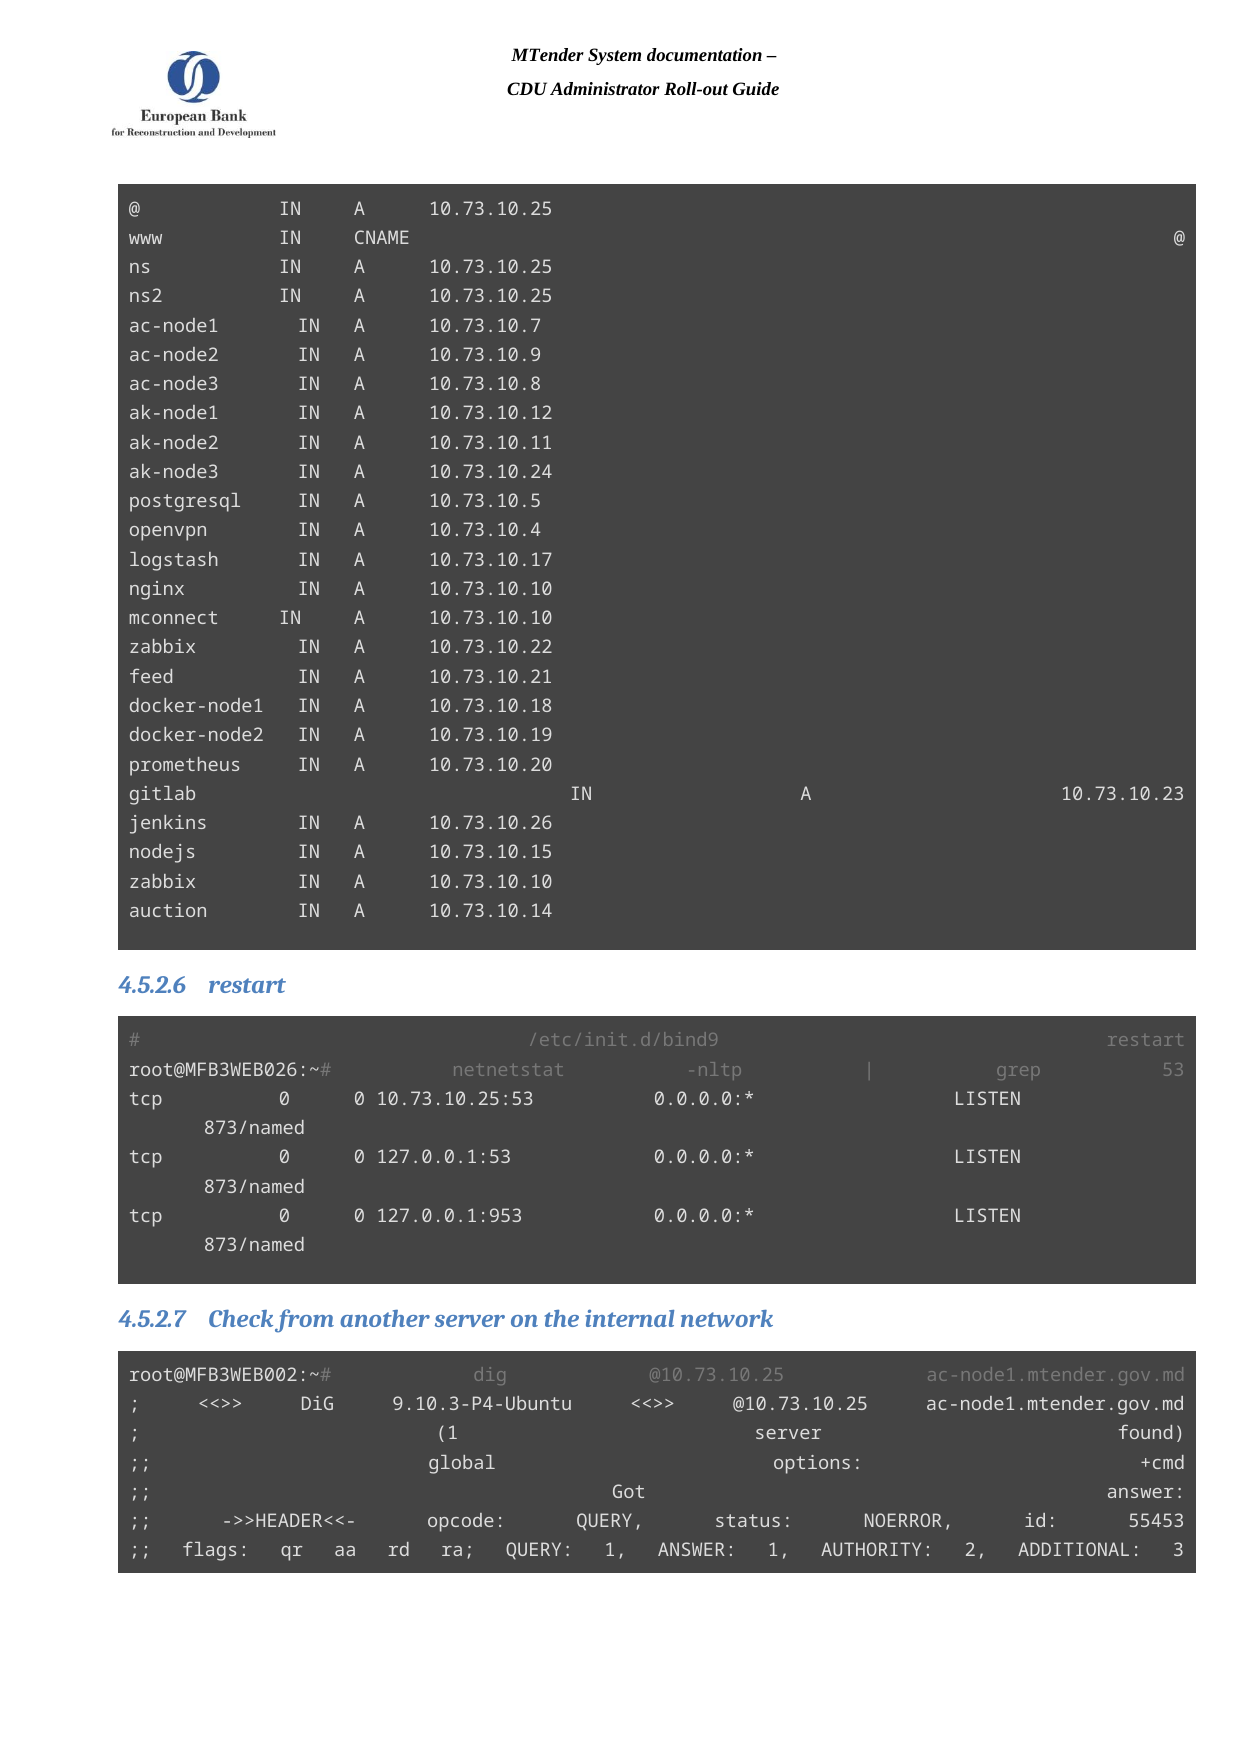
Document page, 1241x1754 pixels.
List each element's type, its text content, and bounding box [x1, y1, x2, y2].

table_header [118, 1351, 1196, 1573]
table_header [118, 184, 1196, 950]
picture [111, 51, 276, 138]
subtitle Check from another server on the internal network [118, 1305, 1092, 1334]
subtitle restart [118, 971, 1092, 999]
table_header # /etc/init.d/bind9 restart root@MFB3WEB026:~# netnetstat -nltp | grep 53 tcp 0 0 10.73.10.25:53 0.0.0.0:* LISTEN 873/named tcp 0 0 127.0.0.1:53 0.0.0.0:* LISTEN 873/named tcp 0 0 127.0.0.1:953 0.0.0.0:* LISTEN 873/named [118, 1016, 1196, 1284]
